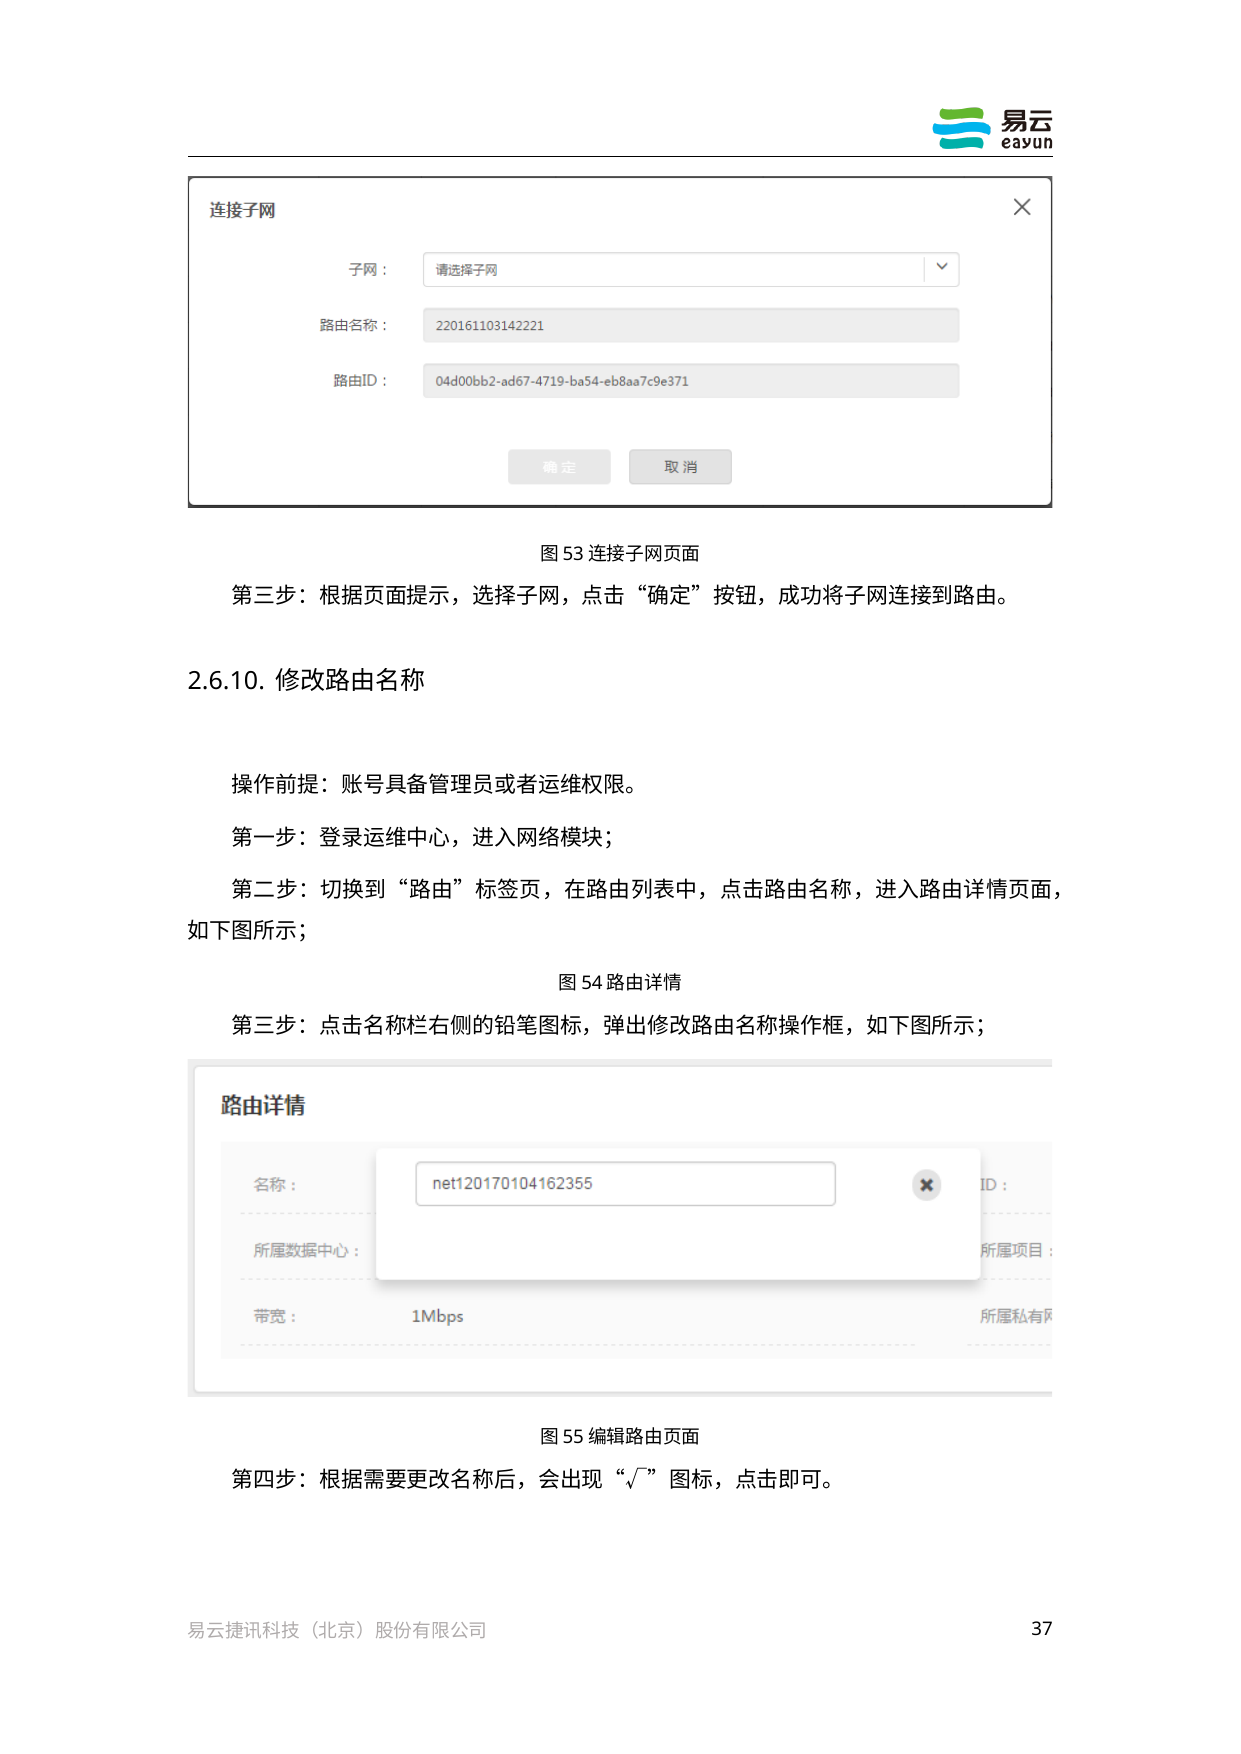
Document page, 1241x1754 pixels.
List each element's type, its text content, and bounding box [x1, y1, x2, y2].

text 图53 连接子网页面 [187, 535, 1053, 569]
text 第三步：根据页面提示，选择子网，点击“确定”按钮，成功将子网连接到路由。 [187, 577, 1053, 611]
text 第三步：点击名称栏右侧的铅笔图标，弹出修改路由名称操作框，如下图所示； [187, 1007, 1053, 1041]
picture [932, 97, 1053, 156]
text 第四步：根据需要更改名称后，会出现“√”图标，点击即可。 [187, 1461, 1053, 1495]
text 图55 编辑路由页面 [187, 1418, 1053, 1452]
picture [187, 176, 1053, 508]
text 操作前提：账号具备管理员或者运维权限。 [187, 766, 1053, 800]
text 第二步：切换到“路由”标签页，在路由列表中，点击路由名称，进入路由详情页面，如下图所示； [187, 871, 1053, 946]
text 第一步：登录运维中心，进入网络模块； [187, 818, 1053, 852]
picture [187, 1059, 1053, 1397]
subtitle 修改路由名称 [187, 644, 1053, 712]
text 图54 路由详情 [187, 965, 1053, 999]
